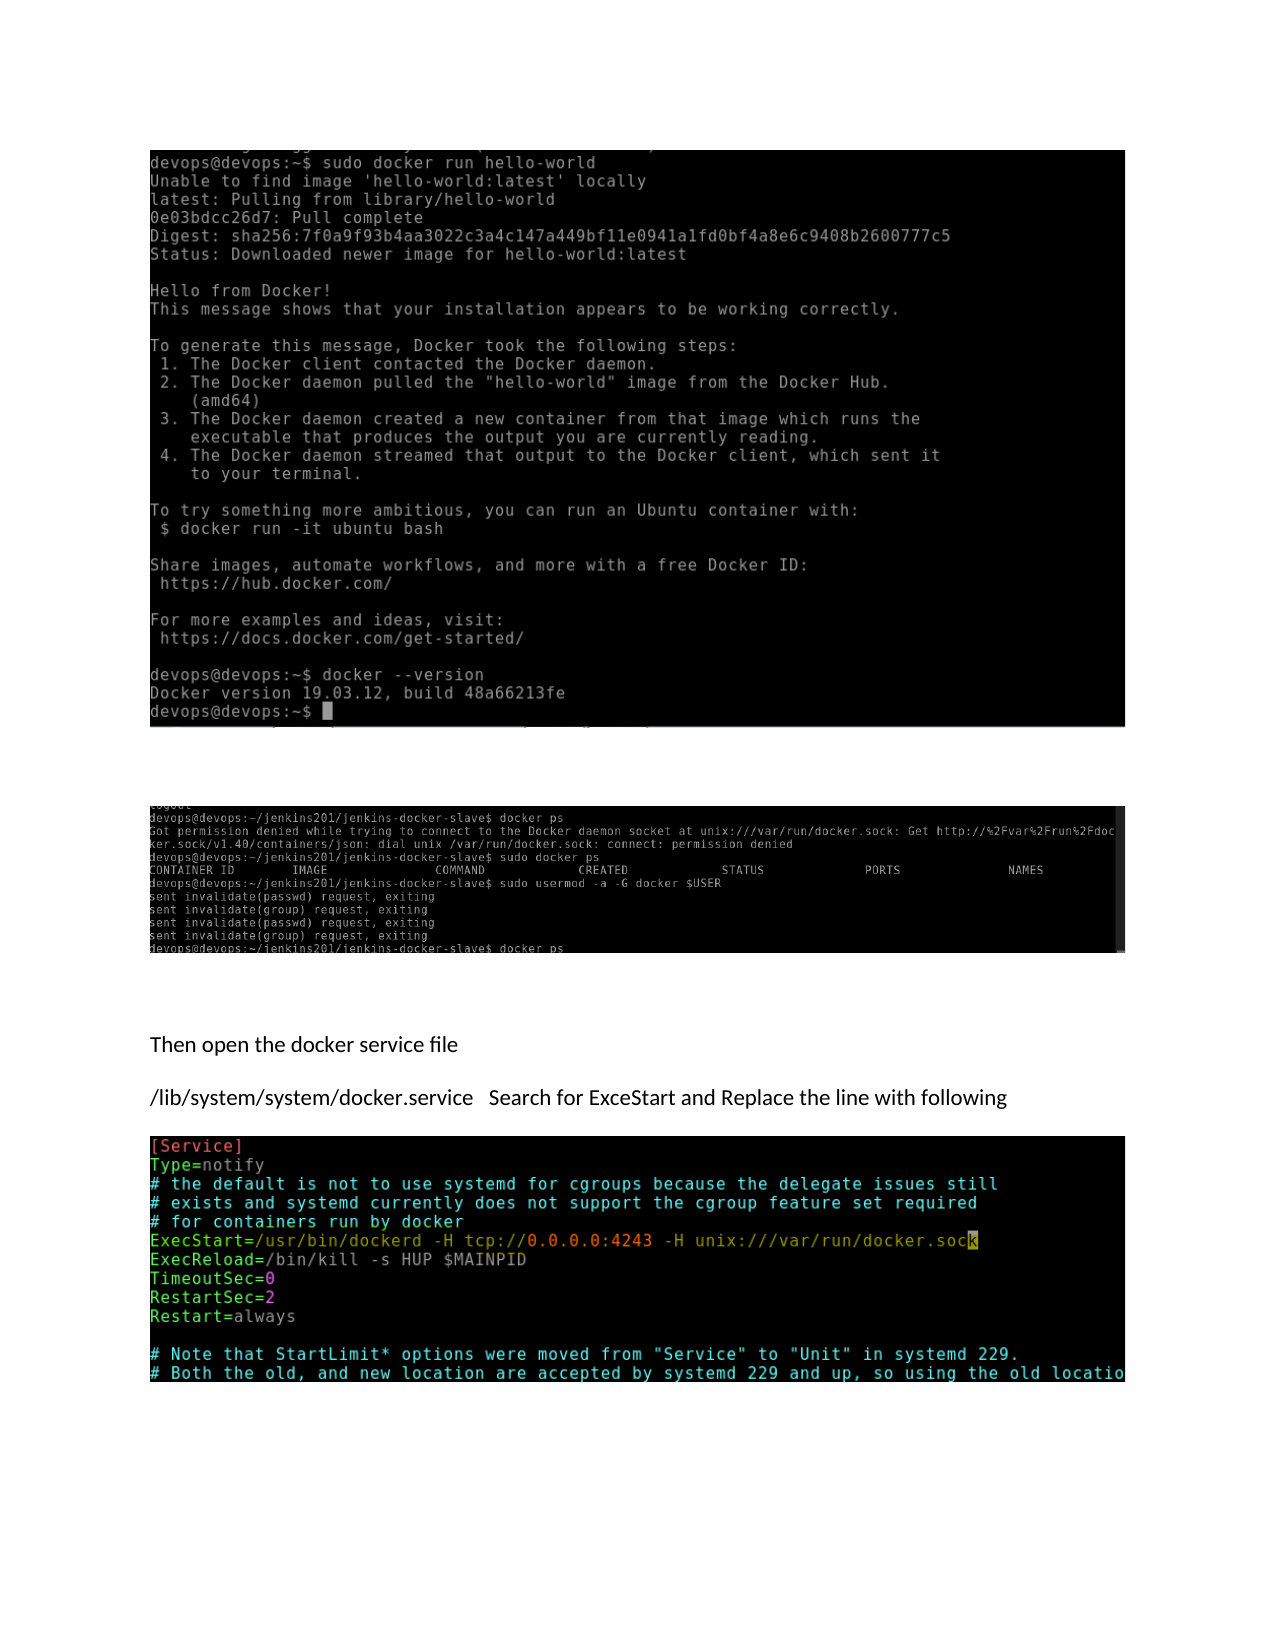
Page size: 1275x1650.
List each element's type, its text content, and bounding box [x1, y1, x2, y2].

picture [150, 806, 1125, 953]
text /lib/system/system/docker.service Search for ExceStart and Replace the line with following [150, 1083, 1125, 1111]
text Then open the docker service file [150, 1030, 1125, 1058]
picture [150, 150, 1125, 728]
picture [150, 1136, 1125, 1382]
